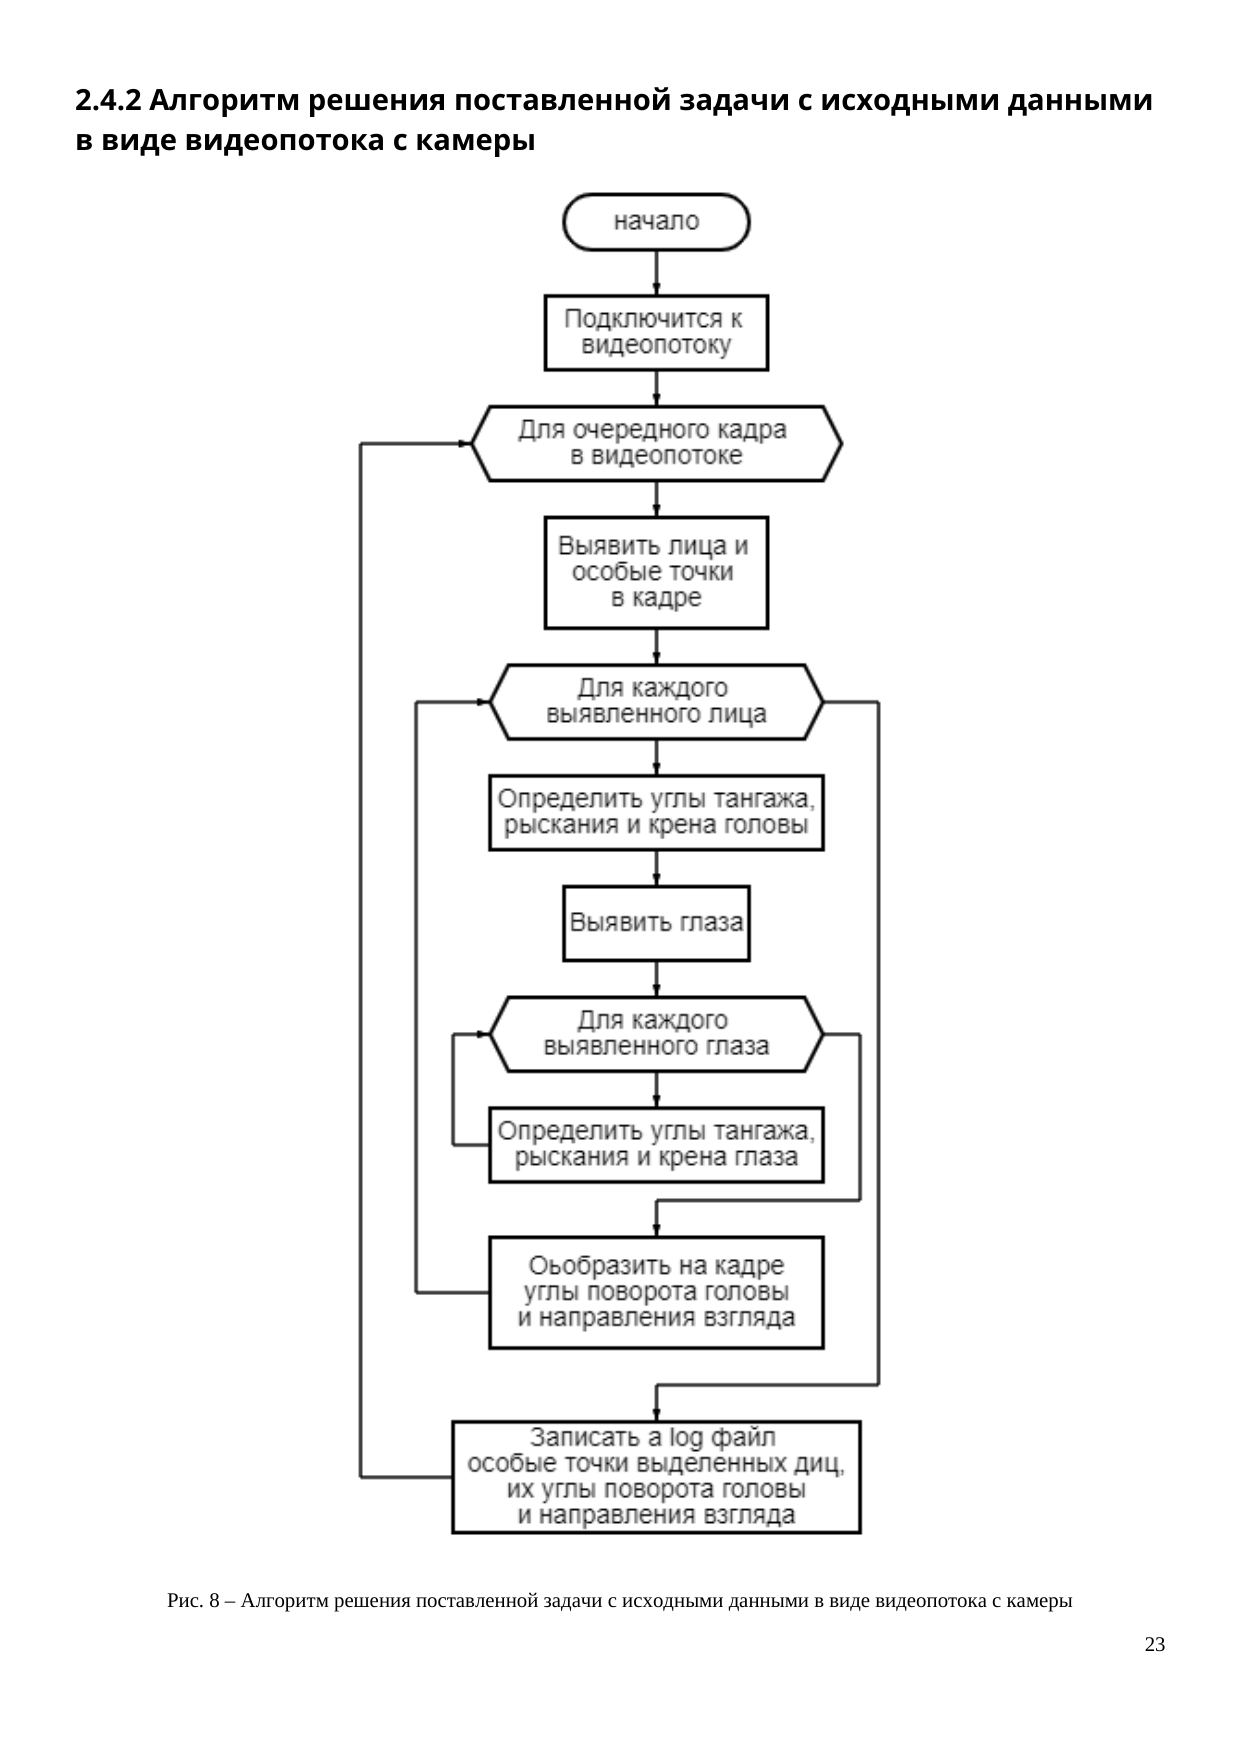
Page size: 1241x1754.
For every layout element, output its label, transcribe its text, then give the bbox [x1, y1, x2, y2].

subtitle 2.4.2 Алгоритм решения поставленной задачи с исходными данными в виде видеопотока с камеры [75, 79, 1165, 158]
text Рис. 8 – Алгоритм решения поставленной задачи с исходными данными в виде видеопотока с камеры [75, 1588, 1165, 1612]
picture [325, 158, 916, 1570]
